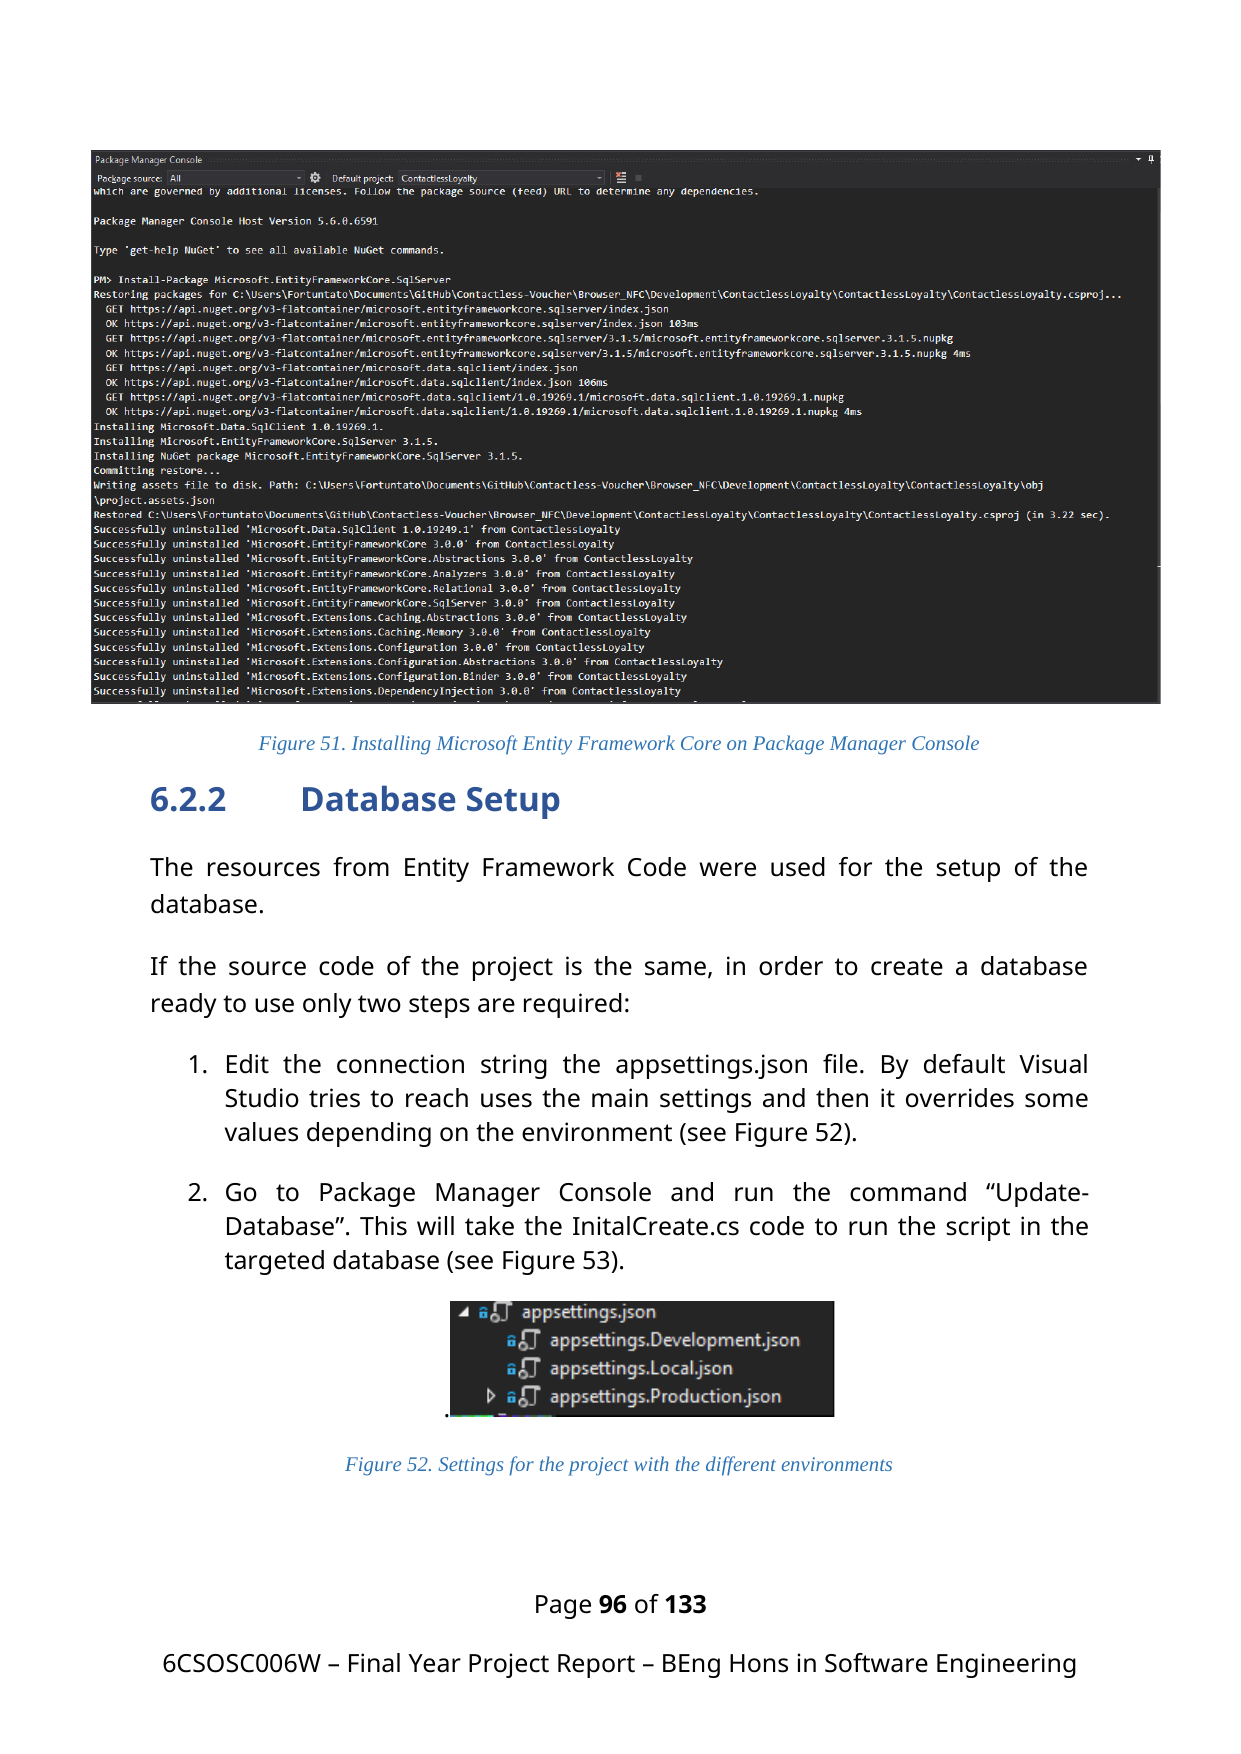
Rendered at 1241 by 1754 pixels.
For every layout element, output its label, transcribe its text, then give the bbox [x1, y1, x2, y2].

text If the source code of the project is the same, in order to create a database ready to use only two steps are required: [150, 948, 1090, 1019]
list Go to Package Manager Console and run the command “Update-Database”. This will take the InitalCreate.cs code to run the script in the targeted database (see Figure 53). [187, 1174, 1090, 1276]
text The resources from Entity Framework Code were used for the setup of the database. [150, 850, 1090, 921]
subtitle Database Setup [150, 776, 1090, 821]
text Figure 51. Installing Microsoft Entity Framework Core on Package Manager Console [150, 731, 1090, 755]
picture [91, 150, 1161, 704]
text Figure 52. Settings for the project with the different environments [150, 1452, 1090, 1476]
list Edit the connection string the appsettings.json file. By default Visual Studio tries to reach uses the main settings and then it overrides some values depending on the environment (see Figure 52). [187, 1047, 1090, 1149]
picture [450, 1301, 835, 1417]
